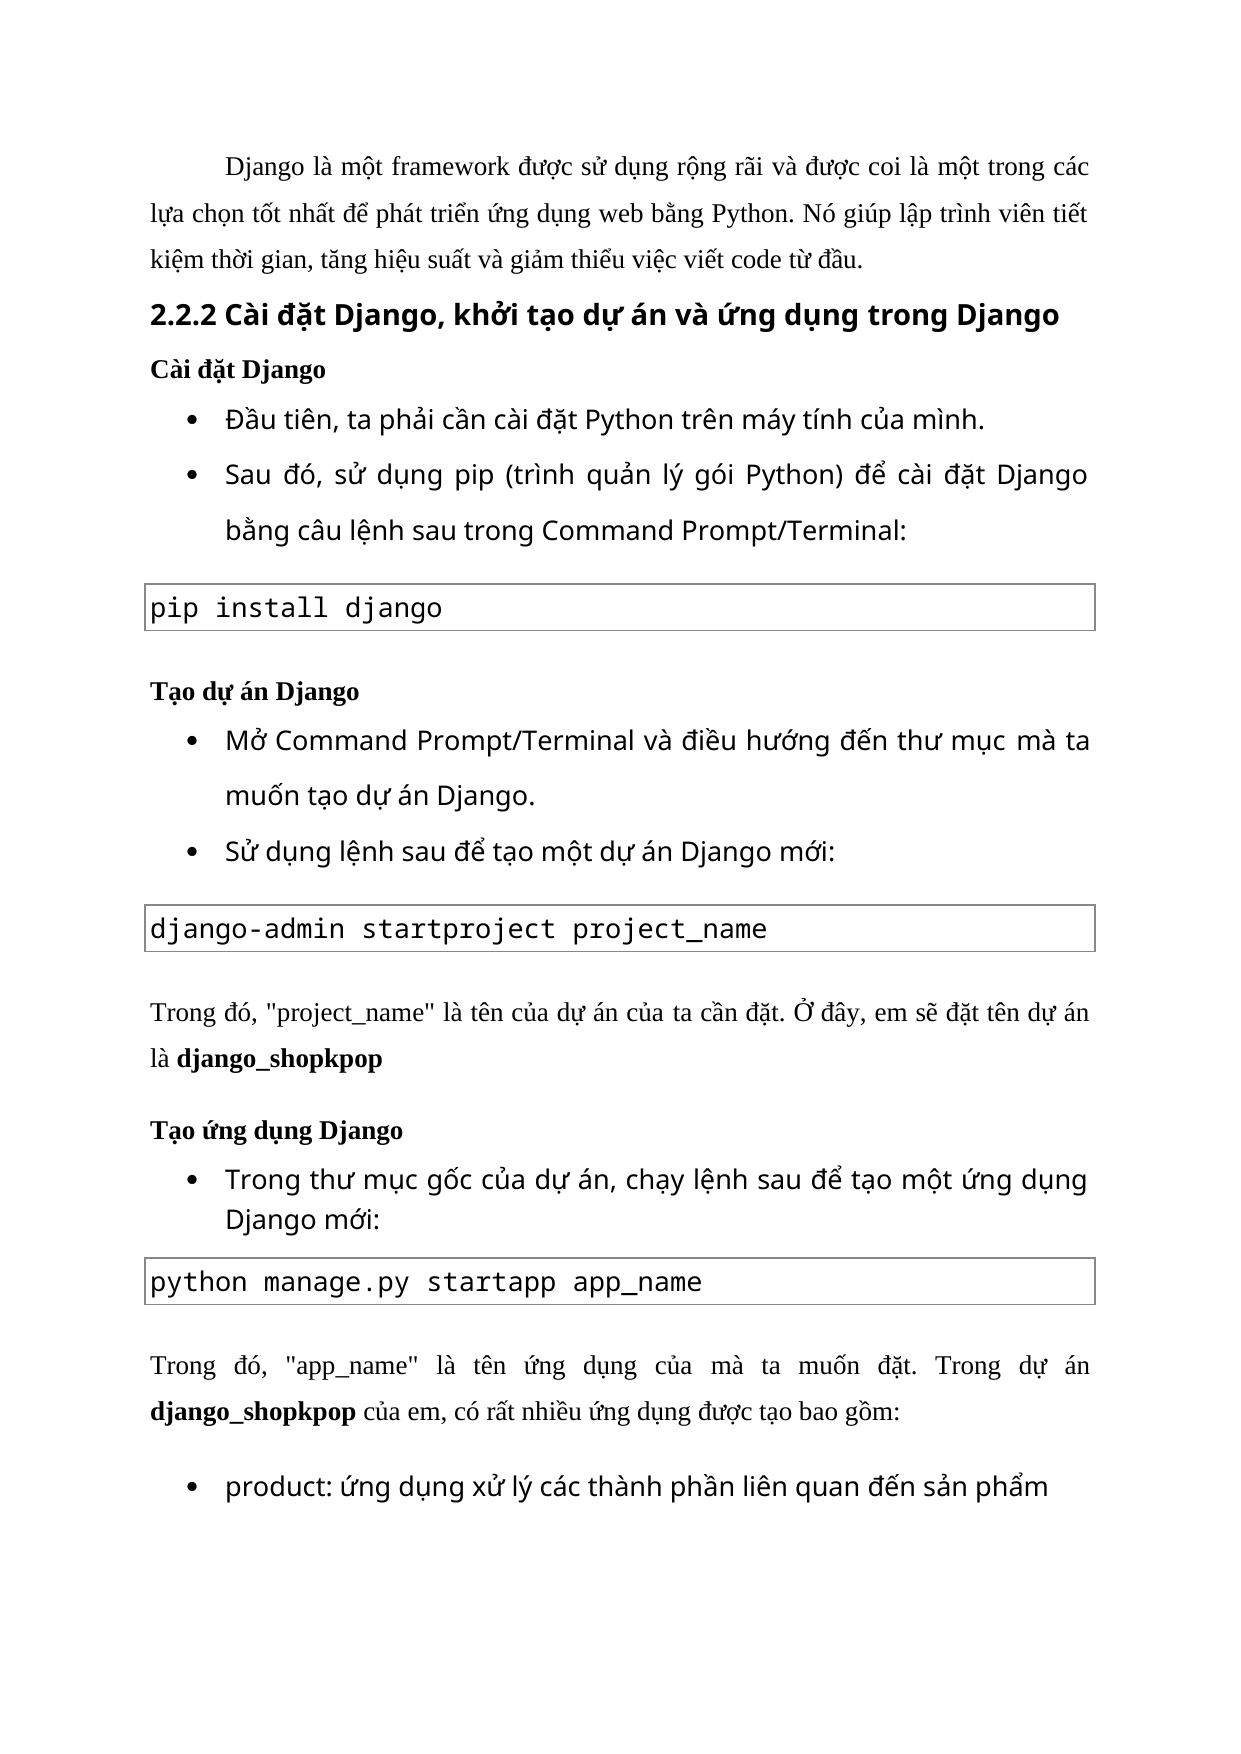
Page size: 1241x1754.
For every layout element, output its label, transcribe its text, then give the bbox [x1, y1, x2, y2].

list Đầu tiên, ta phải cần cài đặt Python trên máy tính của mình. [187, 400, 1090, 437]
text Tạo dự án Django [150, 675, 1090, 706]
list Sử dụng lệnh sau để tạo một dự án Django mới: [187, 832, 1090, 869]
text Trong đó, "project_name" là tên của dự án của ta cần đặt. Ở đây, em sẽ đặt tên dự án là django_shopkpop [150, 996, 1090, 1073]
subtitle 2.2.2 Cài đặt Django, khởi tạo dự án và ứng dụng trong Django [150, 294, 1090, 334]
list Mở Command Prompt/Terminal và điều hướng đến thư mục mà ta muốn tạo dự án Django. [187, 721, 1090, 813]
text django-admin startproject project_name [146, 906, 1094, 951]
text Trong đó, "app_name" là tên ứng dụng của mà ta muốn đặt. Trong dự án django_shopkpop của em, có rất nhiều ứng dụng được tạo bao gồm: [150, 1349, 1090, 1427]
list Trong thư mục gốc của dự án, chạy lệnh sau để tạo một ứng dụng Django mới: [187, 1161, 1090, 1237]
list Sau đó, sử dụng pip (trình quản lý gói Python) để cài đặt Django bằng câu lệnh sau trong Command Prompt/Terminal: [187, 456, 1090, 548]
text Cài đặt Django [150, 354, 1090, 385]
text Django là một framework được sử dụng rộng rãi và được coi là một trong các lựa chọn tốt nhất để phát triển ứng dụng web bằng Python. Nó giúp lập trình viên tiết kiệm thời gian, tăng hiệu suất và giảm thiểu việc viết code từ đầu. [150, 150, 1090, 274]
list product: ứng dụng xử lý các thành phần liên quan đến sản phẩm [187, 1467, 1090, 1504]
text python manage.py startapp app_name [146, 1259, 1094, 1304]
text pip install django [146, 585, 1094, 630]
text Tạo ứng dụng Django [150, 1114, 1090, 1145]
